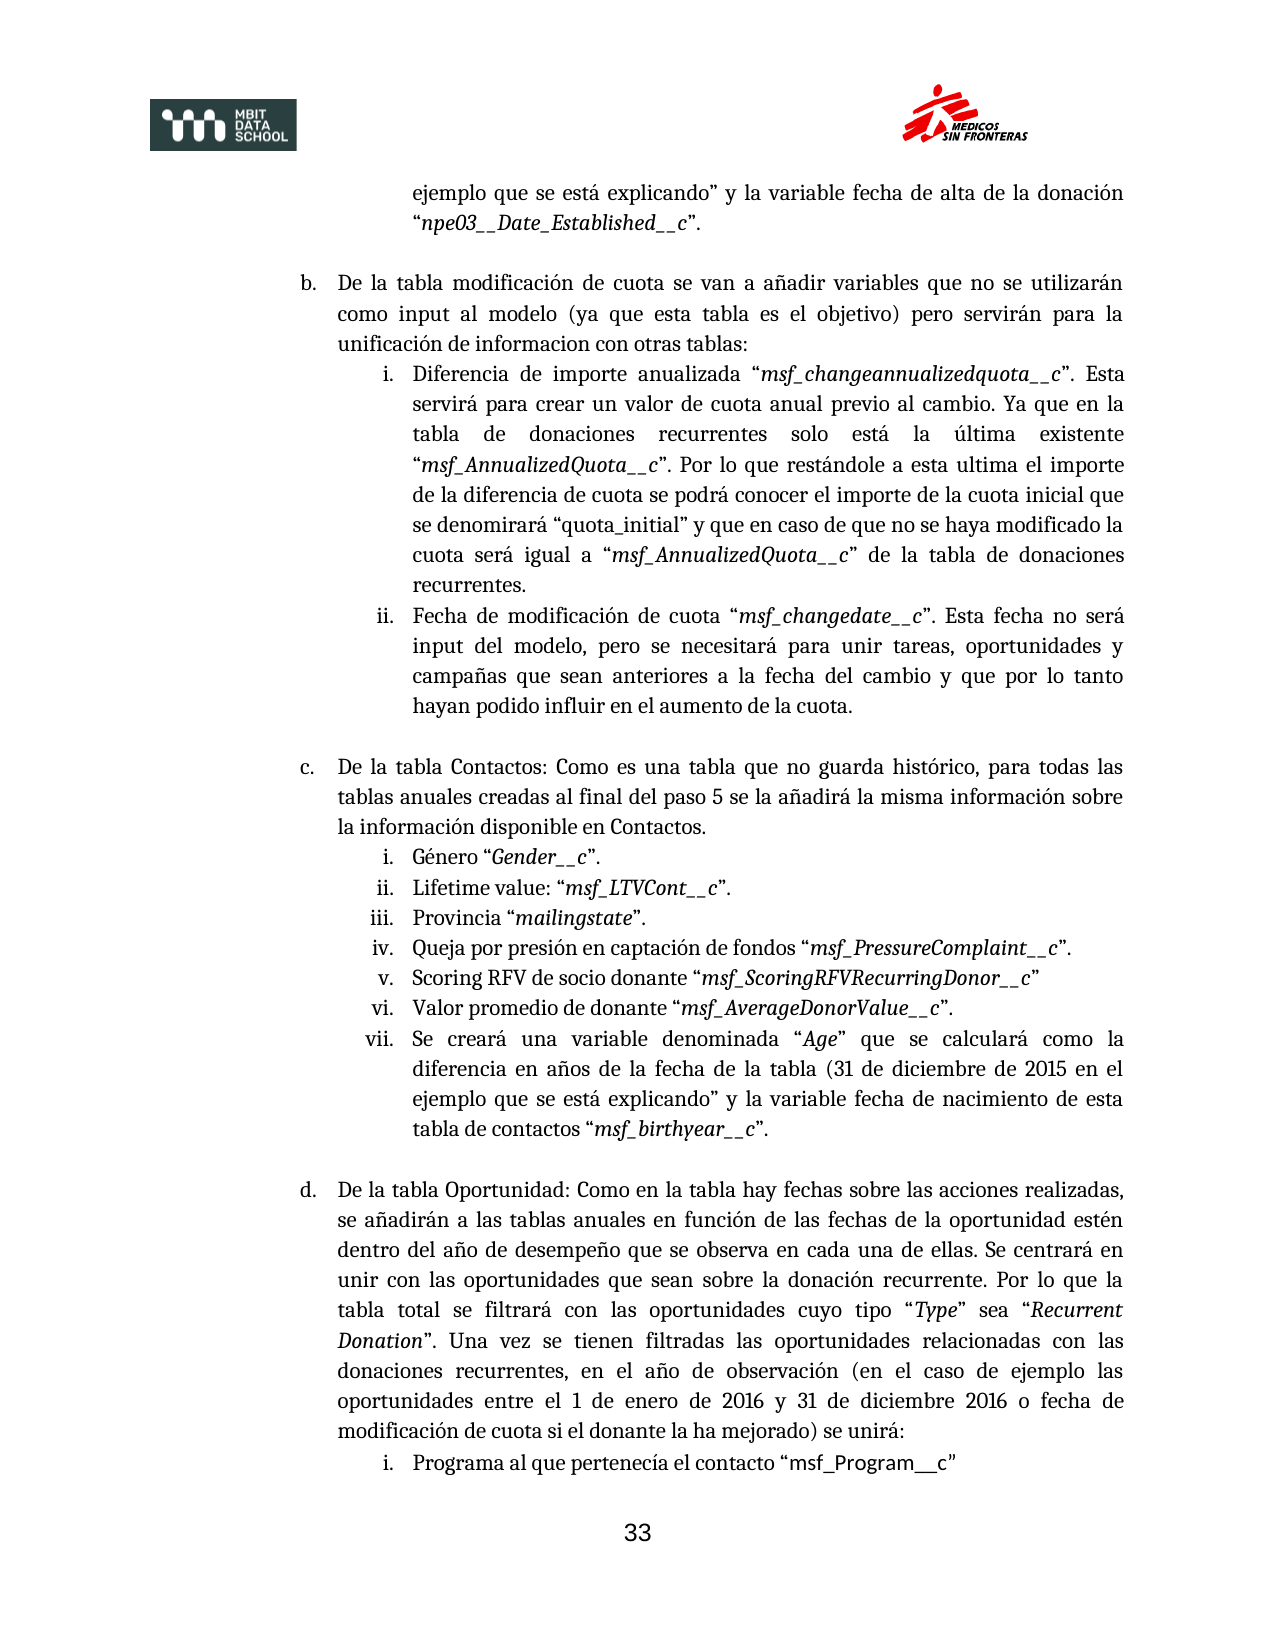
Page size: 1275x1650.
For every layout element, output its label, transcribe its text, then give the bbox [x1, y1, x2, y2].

list De la tabla modificación de cuota se van a añadir variables que no se utilizarán como input al modelo (ya que esta tabla es el objetivo) pero servirán para la unificación de informacion con otras tablas: [300, 270, 1125, 357]
picture [893, 75, 1036, 151]
list Valor promedio de donante “msf_AverageDonorValue__c”. [394, 995, 1125, 1022]
picture [150, 99, 297, 151]
list Se creará una variable denominada “Age” que se calculará como la diferencia en años de la fecha de la tabla (31 de diciembre de 2015 en el ejemplo que se está explicando” y la variable fecha de nacimiento de esta tabla de contactos “msf_birthyear__c”. [394, 1025, 1125, 1142]
list Provincia “mailingstate”. [394, 904, 1125, 931]
list Diferencia de importe anualizada “msf_changeannualizedquota__c”. Esta servirá para crear un valor de cuota anual previo al cambio. Ya que en la tabla de donaciones recurrentes solo está la última existente “msf_AnnualizedQuota__c”. Por lo que restándole a esta ultima el importe de la diferencia de cuota se podrá conocer el importe de la cuota inicial que se denomirará “quota_initial” y que en caso de que no se haya modificado la cuota será igual a “msf_AnnualizedQuota__c” de la tabla de donaciones recurrentes. [394, 361, 1125, 599]
list Lifetime value: “msf_LTVCont__c”. [394, 874, 1125, 901]
list Scoring RFV de socio donante “msf_ScoringRFVRecurringDonor__c” [394, 965, 1125, 991]
list Fecha de modificación de cuota “msf_changedate__c”. Esta fecha no será input del modelo, pero se necesitará para unir tareas, oportunidades y campañas que sean anteriores a la fecha del cambio y que por lo tanto hayan podido influir en el aumento de la cuota. [394, 602, 1125, 719]
list Género “Gender__c”. [394, 844, 1125, 871]
list De la tabla Oportunidad: Como en la tabla hay fechas sobre las acciones realizadas, se añadirán a las tablas anuales en función de las fechas de la oportunidad estén dentro del año de desempeño que se observa en cada una de ellas. Se centrará en unir con las oportunidades que sean sobre la donación recurrente. Por lo que la tabla total se filtrará con las oportunidades cuyo tipo “Type” sea “Recurrent Donation”. Una vez se tienen filtradas las oportunidades relacionadas con las donaciones recurrentes, en el año de observación (en el caso de ejemplo las oportunidades entre el 1 de enero de 2016 y 31 de diciembre 2016 o fecha de modificación de cuota si el donante la ha mejorado) se unirá: [300, 1176, 1125, 1444]
list De la tabla Contactos: Como es una tabla que no guarda histórico, para todas las tablas anuales creadas al final del paso 5 se la añadirá la misma información sobre la información disponible en Contactos. [300, 753, 1125, 840]
list Programa al que pertenecía el contacto “msf_Program__c” [394, 1448, 1125, 1476]
list Queja por presión en captación de fondos “msf_PressureComplaint__c”. [394, 935, 1125, 961]
